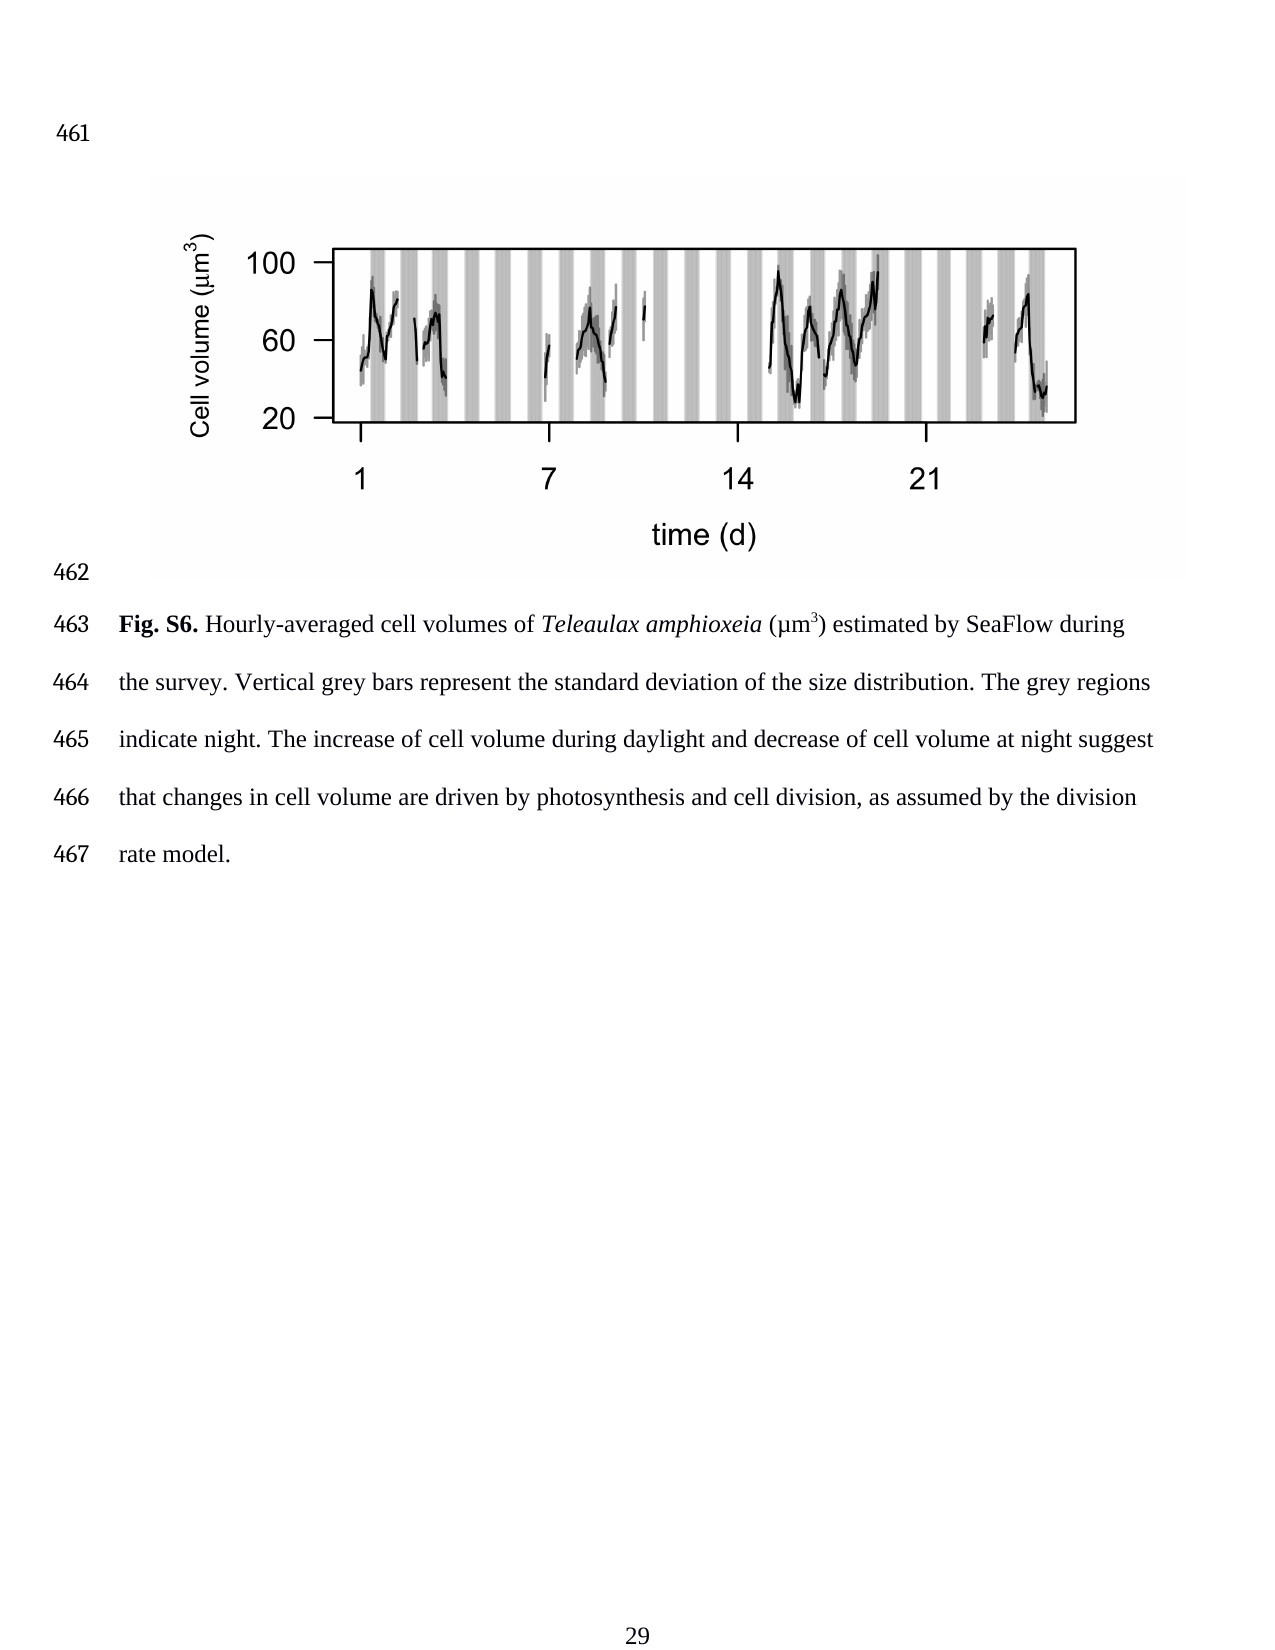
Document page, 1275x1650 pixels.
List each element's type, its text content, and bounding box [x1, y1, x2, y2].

picture [148, 176, 1186, 581]
